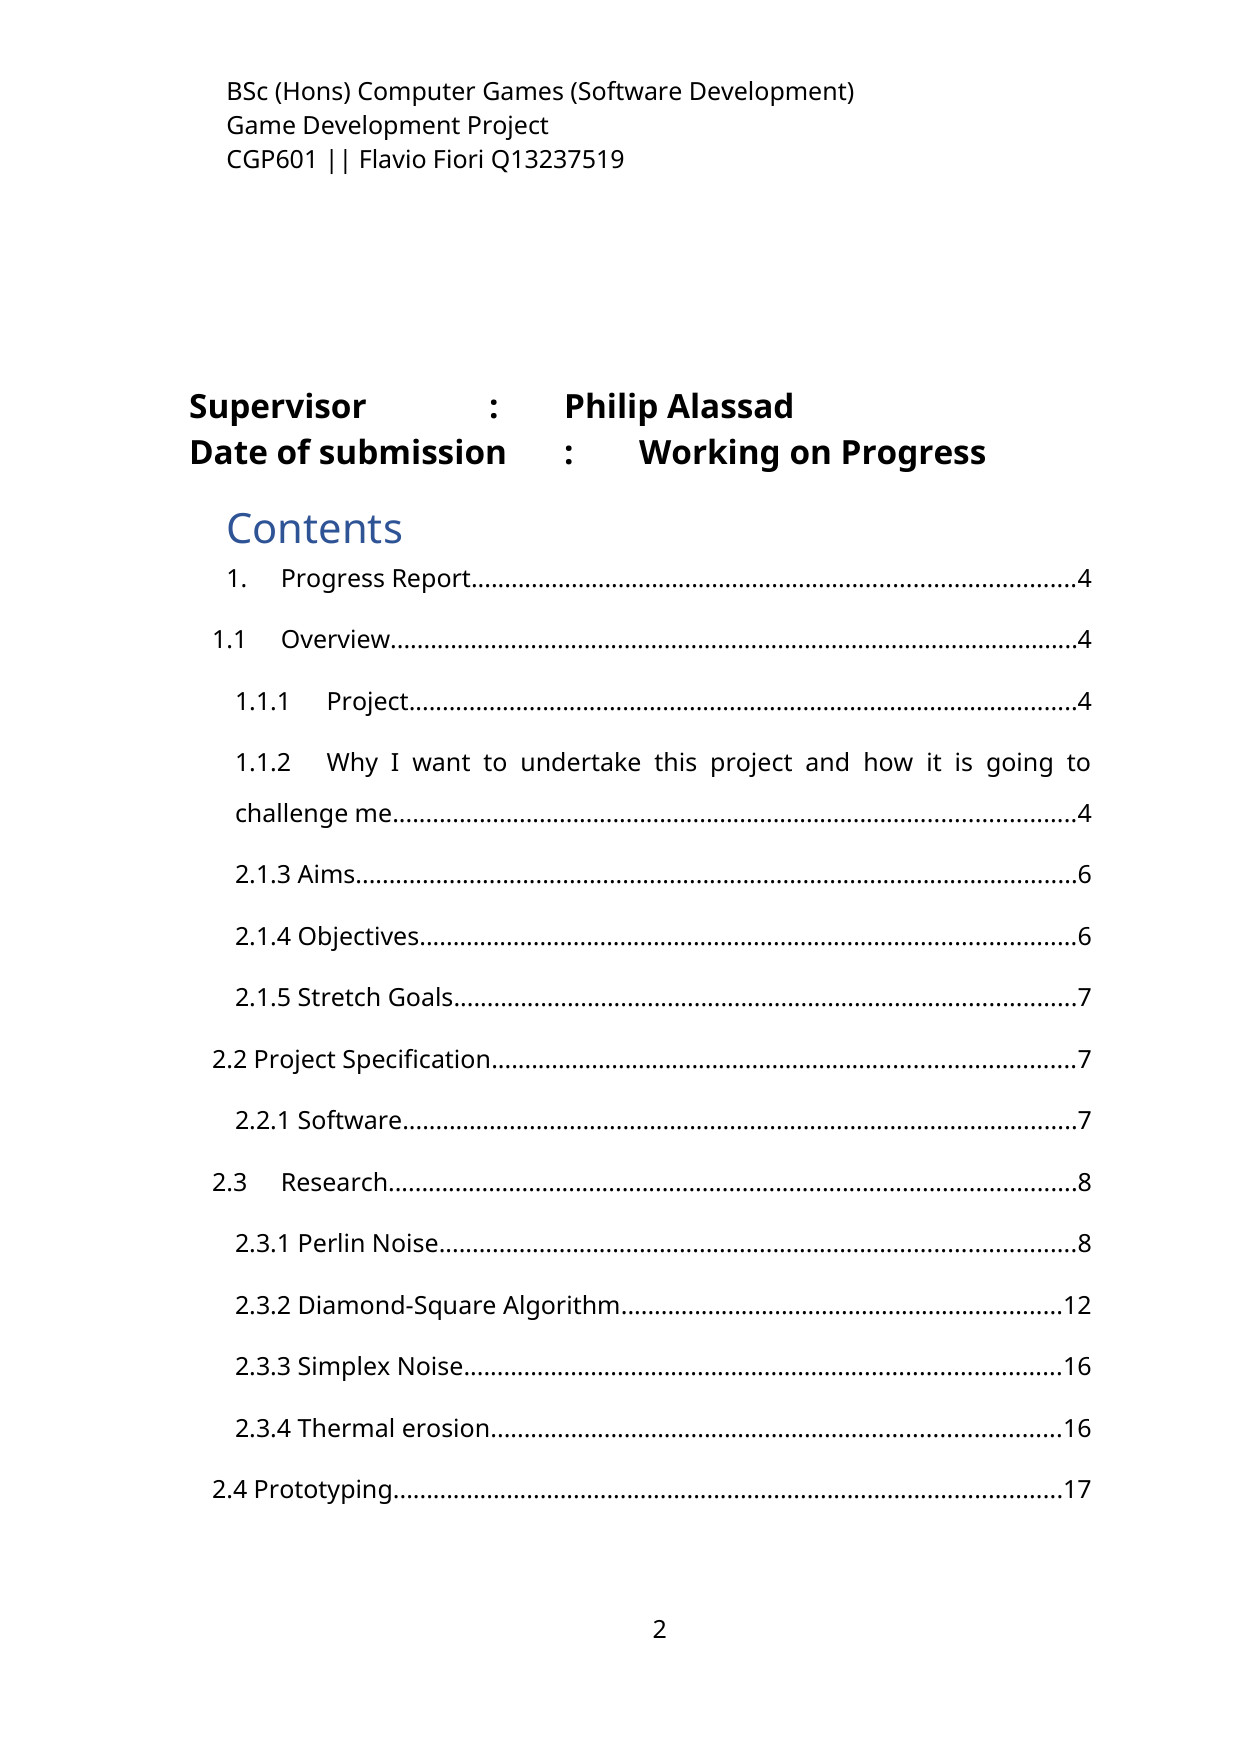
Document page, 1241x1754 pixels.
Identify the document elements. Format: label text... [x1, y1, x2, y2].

text Date of submission : Working on Progress [189, 429, 1092, 474]
text Supervisor : Philip Alassad [189, 383, 1092, 429]
